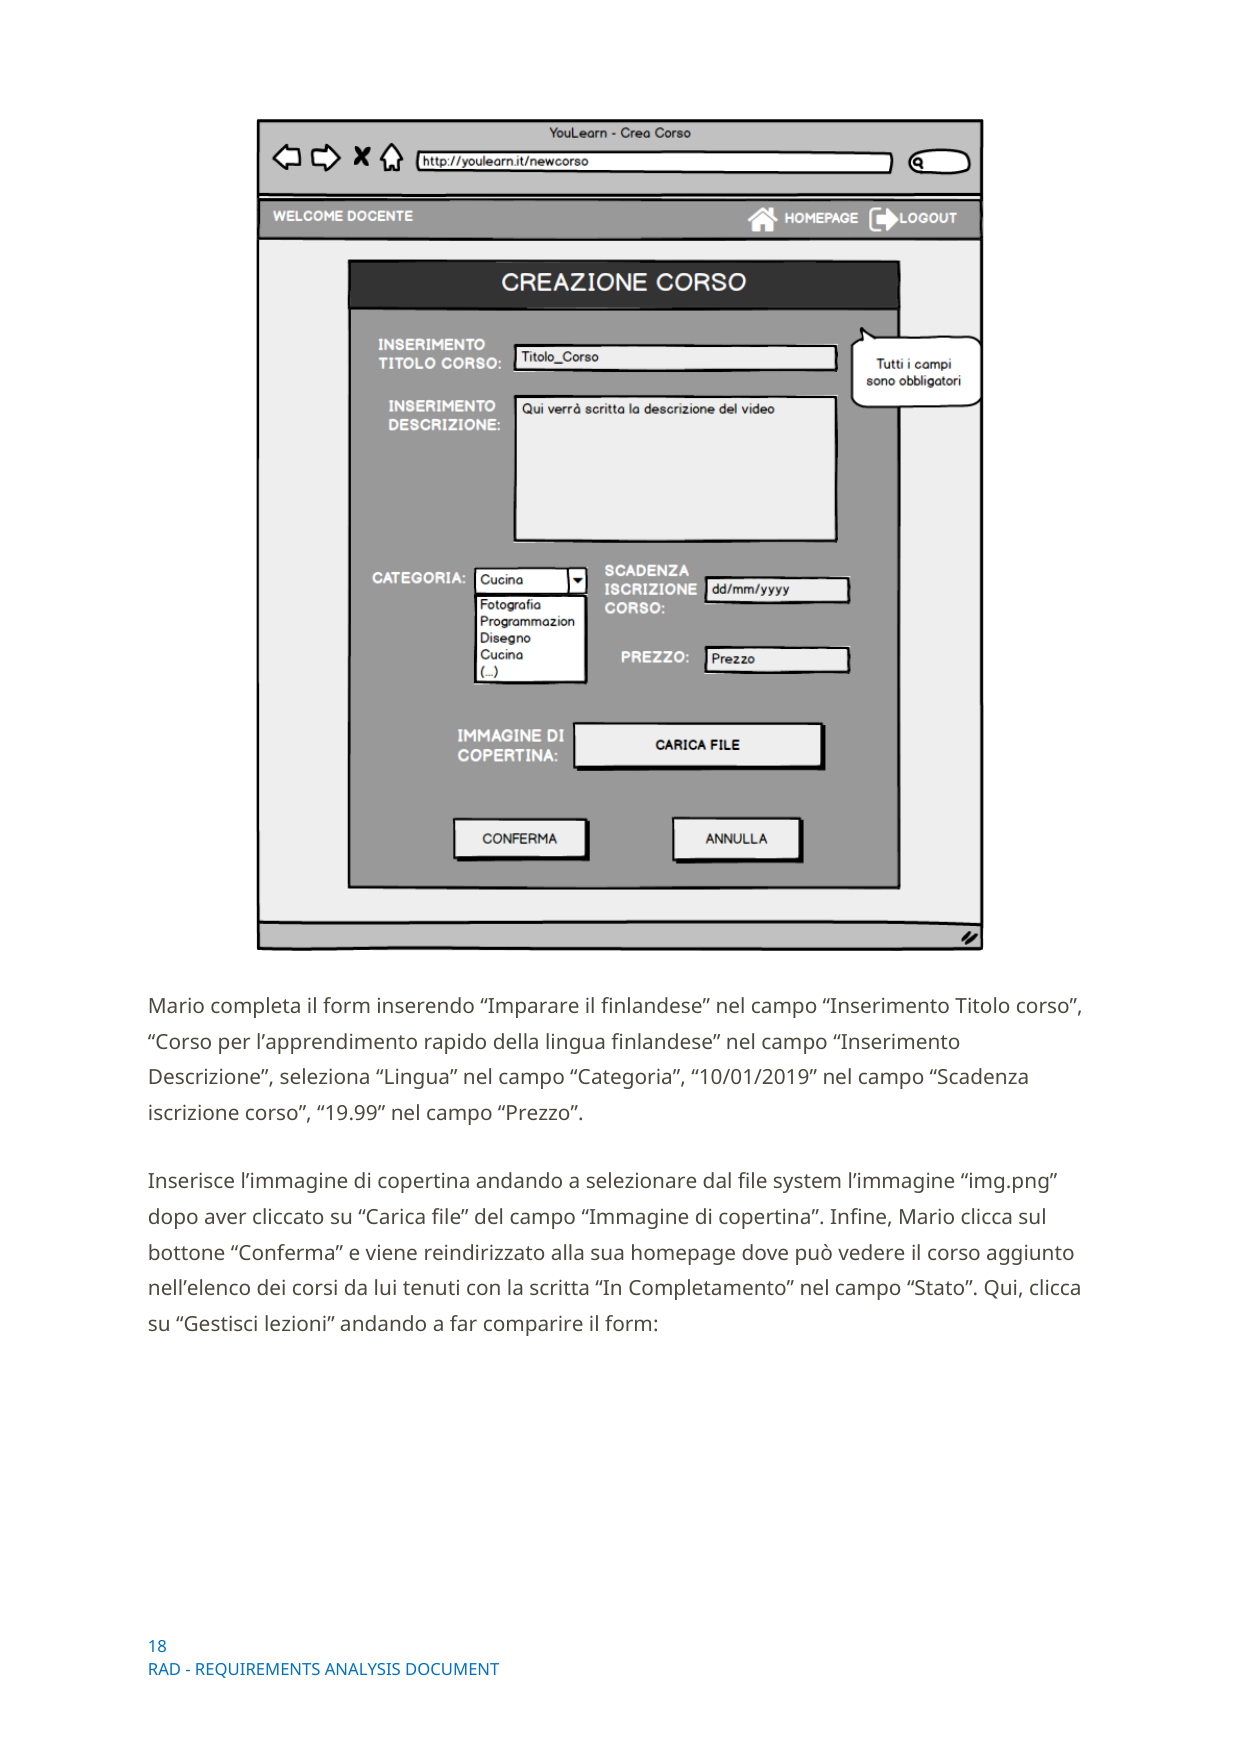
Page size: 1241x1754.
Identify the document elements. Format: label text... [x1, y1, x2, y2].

picture [256, 119, 984, 951]
text Inserisce l’immagine di copertina andando a selezionare dal file system l’immagine “img.png” dopo aver cliccato su “Carica file” del campo “Immagine di copertina”. Infine, Mario clicca sul bottone “Conferma” e viene reindirizzato alla sua homepage dove può vedere il corso aggiunto nell’elenco dei corsi da lui tenuti con la scritta “In Completamento” nel campo “Stato”. Qui, clicca su “Gestisci lezioni” andando a far comparire il form: [148, 1167, 1092, 1337]
text Mario completa il form inserendo “Imparare il finlandese” nel campo “Inserimento Titolo corso”, “Corso per l’apprendimento rapido della lingua finlandese” nel campo “Inserimento Descrizione”, seleziona “Lingua” nel campo “Categoria”, “10/01/2019” nel campo “Scadenza iscrizione corso”, “19.99” nel campo “Prezzo”. [148, 991, 1092, 1126]
